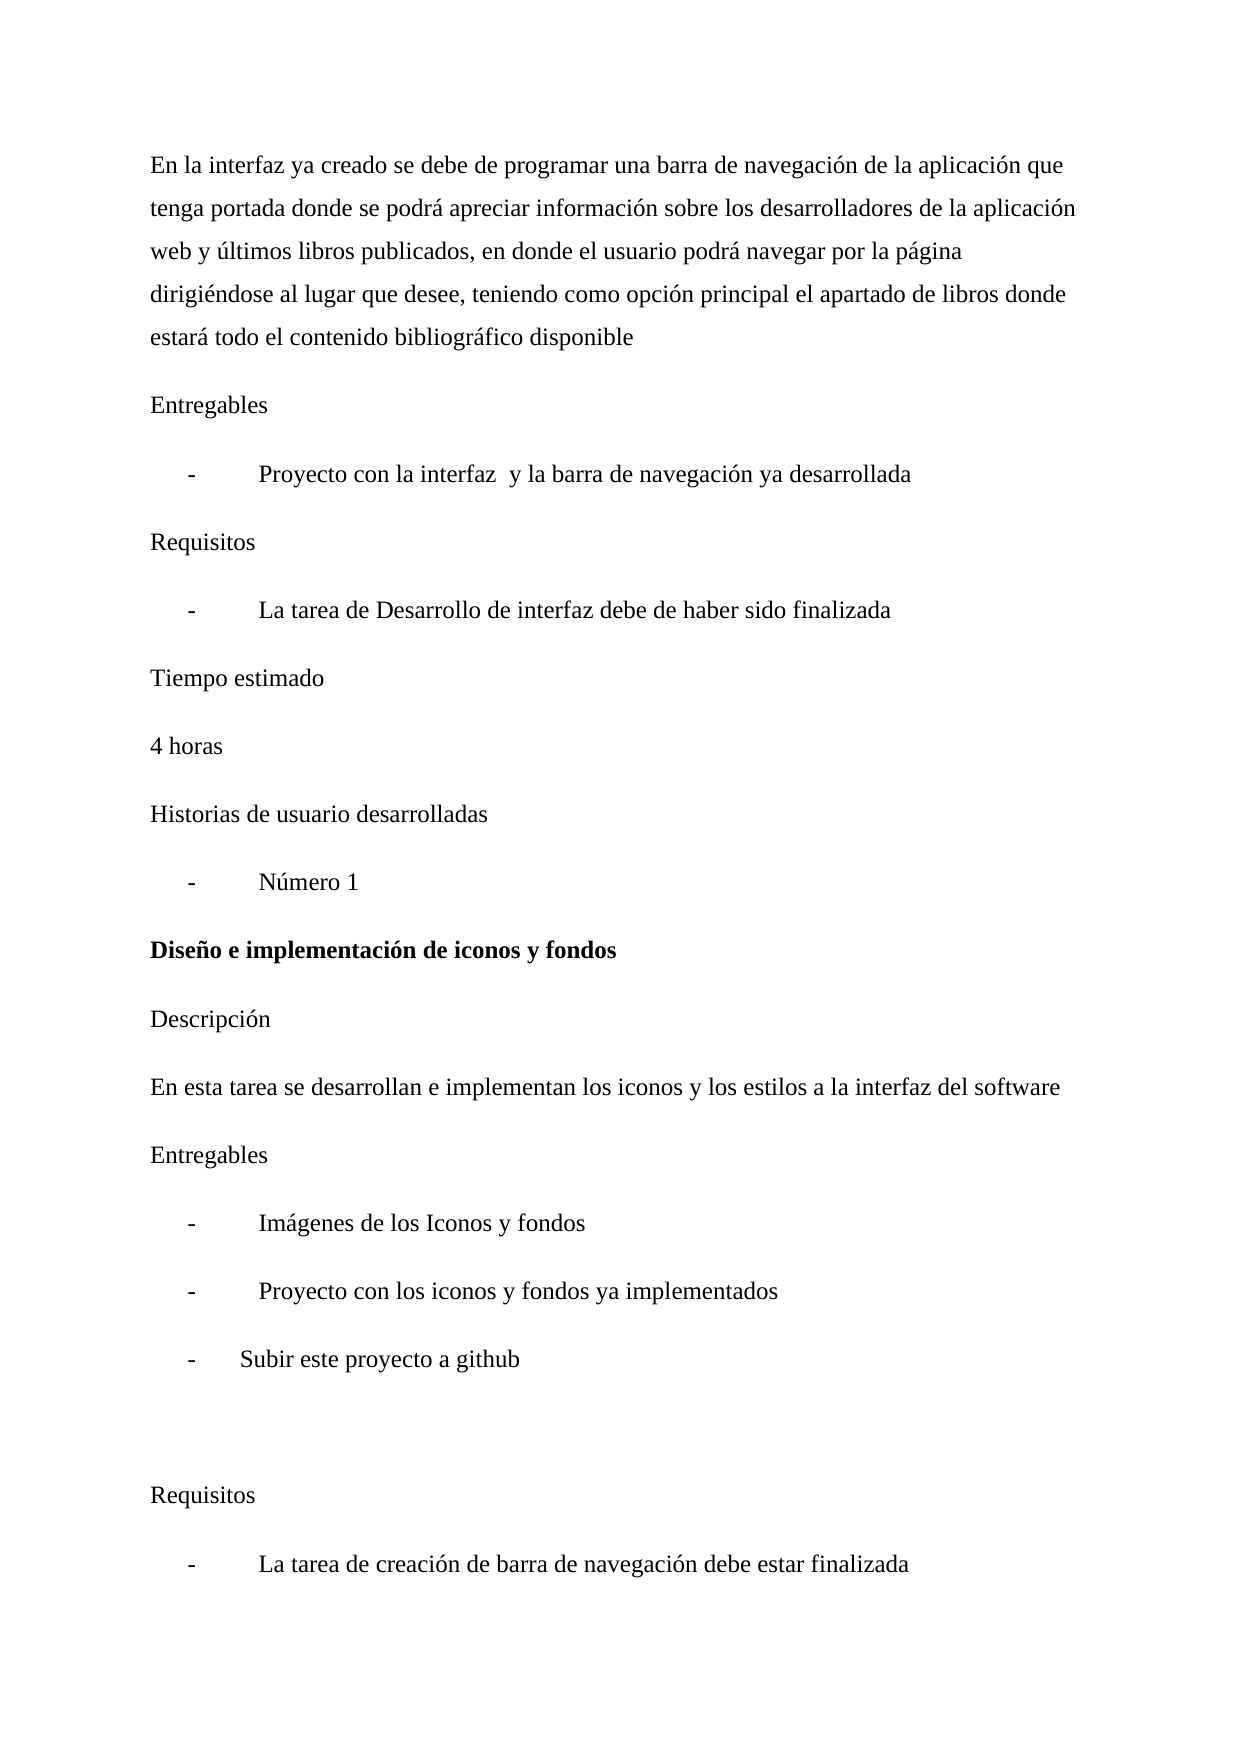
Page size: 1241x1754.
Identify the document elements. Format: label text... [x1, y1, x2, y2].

text En esta tarea se desarrollan e implementan los iconos y los estilos a la interfaz del software [150, 1072, 1090, 1101]
text Entregables [150, 1140, 1090, 1169]
text Entregables [150, 391, 1090, 419]
text - Número 1 [187, 867, 1090, 896]
text Diseño e implementación de iconos y fondos [150, 936, 1090, 964]
text 4 horas [150, 731, 1090, 760]
text - Proyecto con los iconos y fondos ya implementados [187, 1276, 1090, 1305]
text - Imágenes de los Iconos y fondos [187, 1208, 1090, 1237]
text - Subir este proyecto a github [187, 1344, 1090, 1373]
text - Proyecto con la interfaz y la barra de navegación ya desarrollada [187, 459, 1090, 487]
text Descripción [150, 1004, 1090, 1032]
text Tiempo estimado [150, 663, 1090, 692]
text - La tarea de creación de barra de navegación debe estar finalizada [187, 1549, 1090, 1577]
text - La tarea de Desarrollo de interfaz debe de haber sido finalizada [187, 595, 1090, 624]
text Historias de usuario desarrolladas [150, 799, 1090, 828]
text En la interfaz ya creado se debe de programar una barra de navegación de la aplicación que tenga portada donde se podrá apreciar información sobre los desarrolladores de la aplicación web y últimos libros publicados, en donde el usuario podrá navegar por la página dirigiéndose al lugar que desee, teniendo como opción principal el apartado de libros donde estará todo el contenido bibliográfico disponible [150, 150, 1090, 351]
text Requisitos [150, 527, 1090, 556]
text Requisitos [150, 1481, 1090, 1509]
